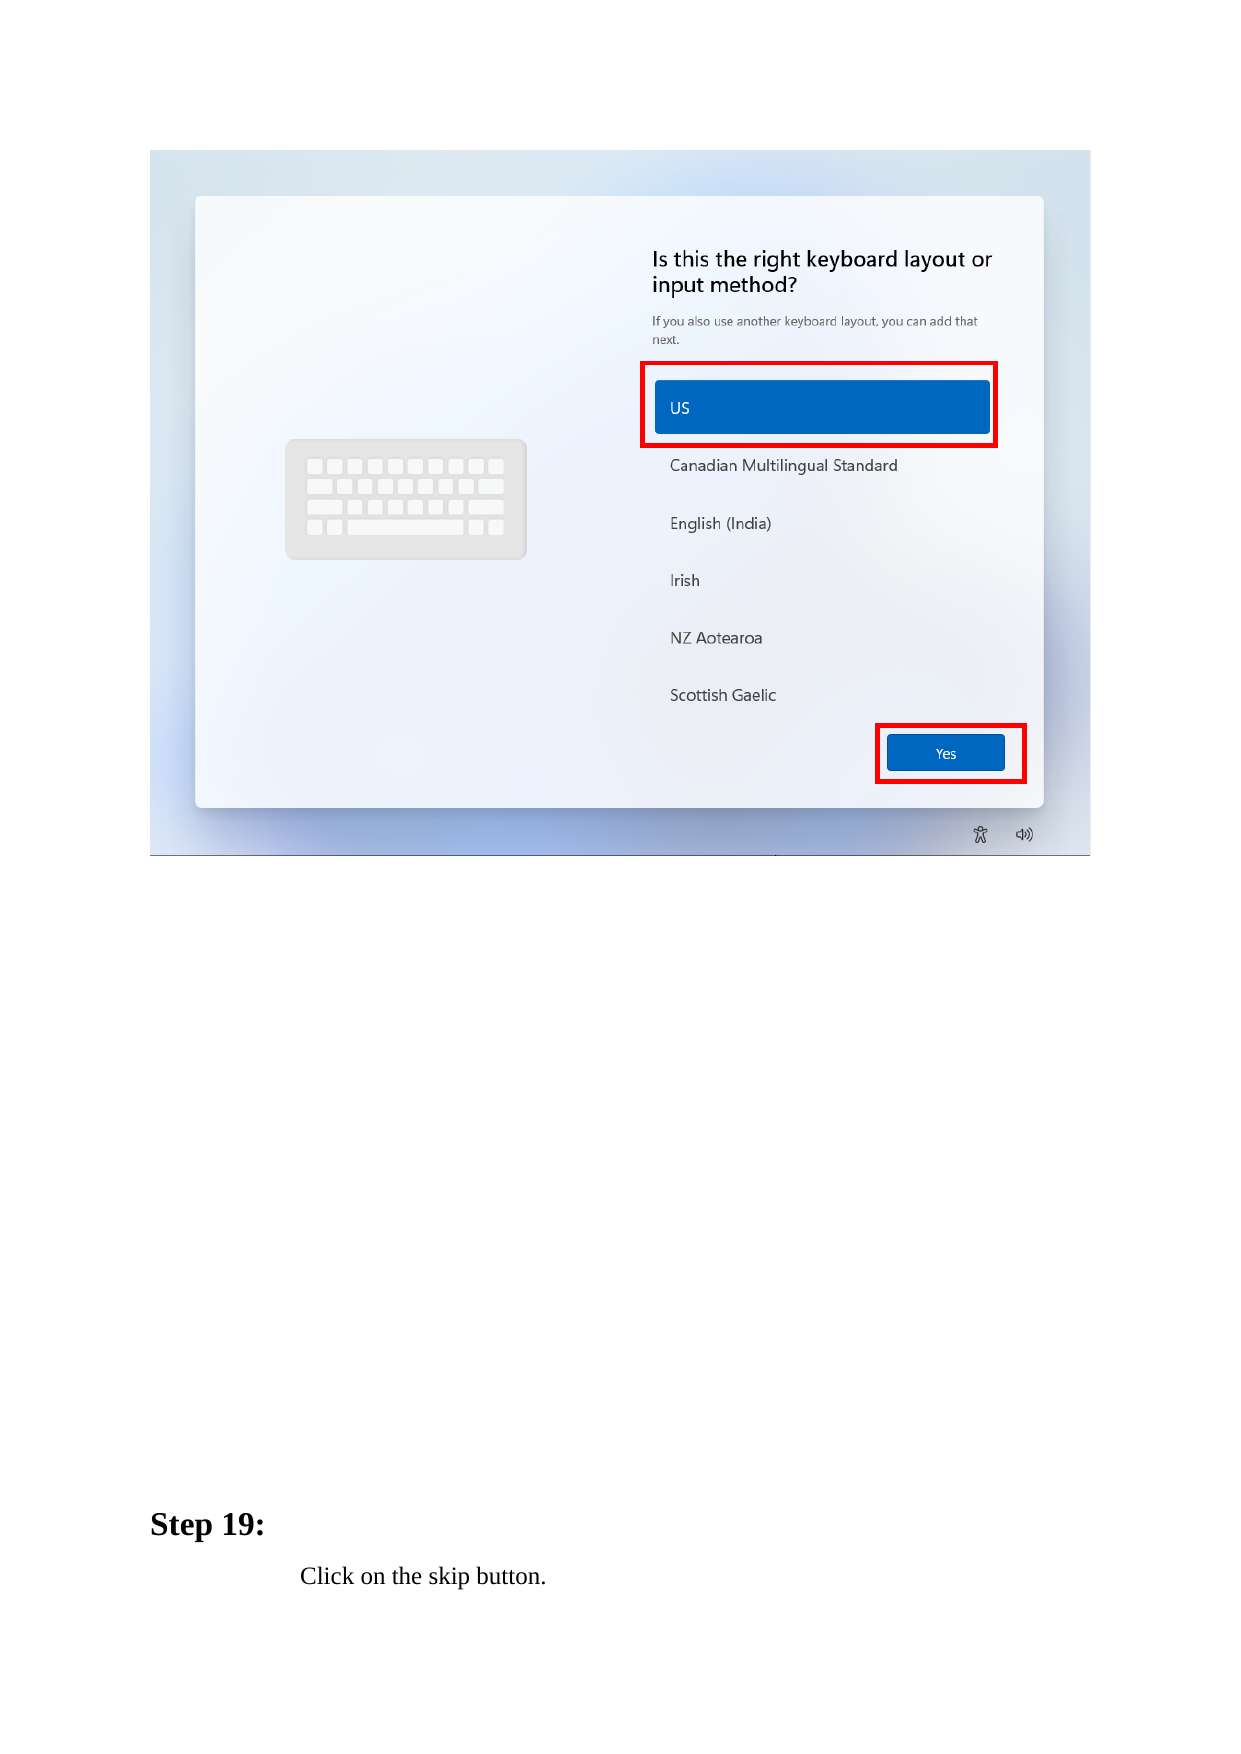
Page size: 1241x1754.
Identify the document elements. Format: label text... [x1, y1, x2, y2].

picture [150, 150, 1091, 856]
text Step 19: [150, 1504, 1090, 1542]
text Click on the skip button. [150, 1561, 1090, 1590]
